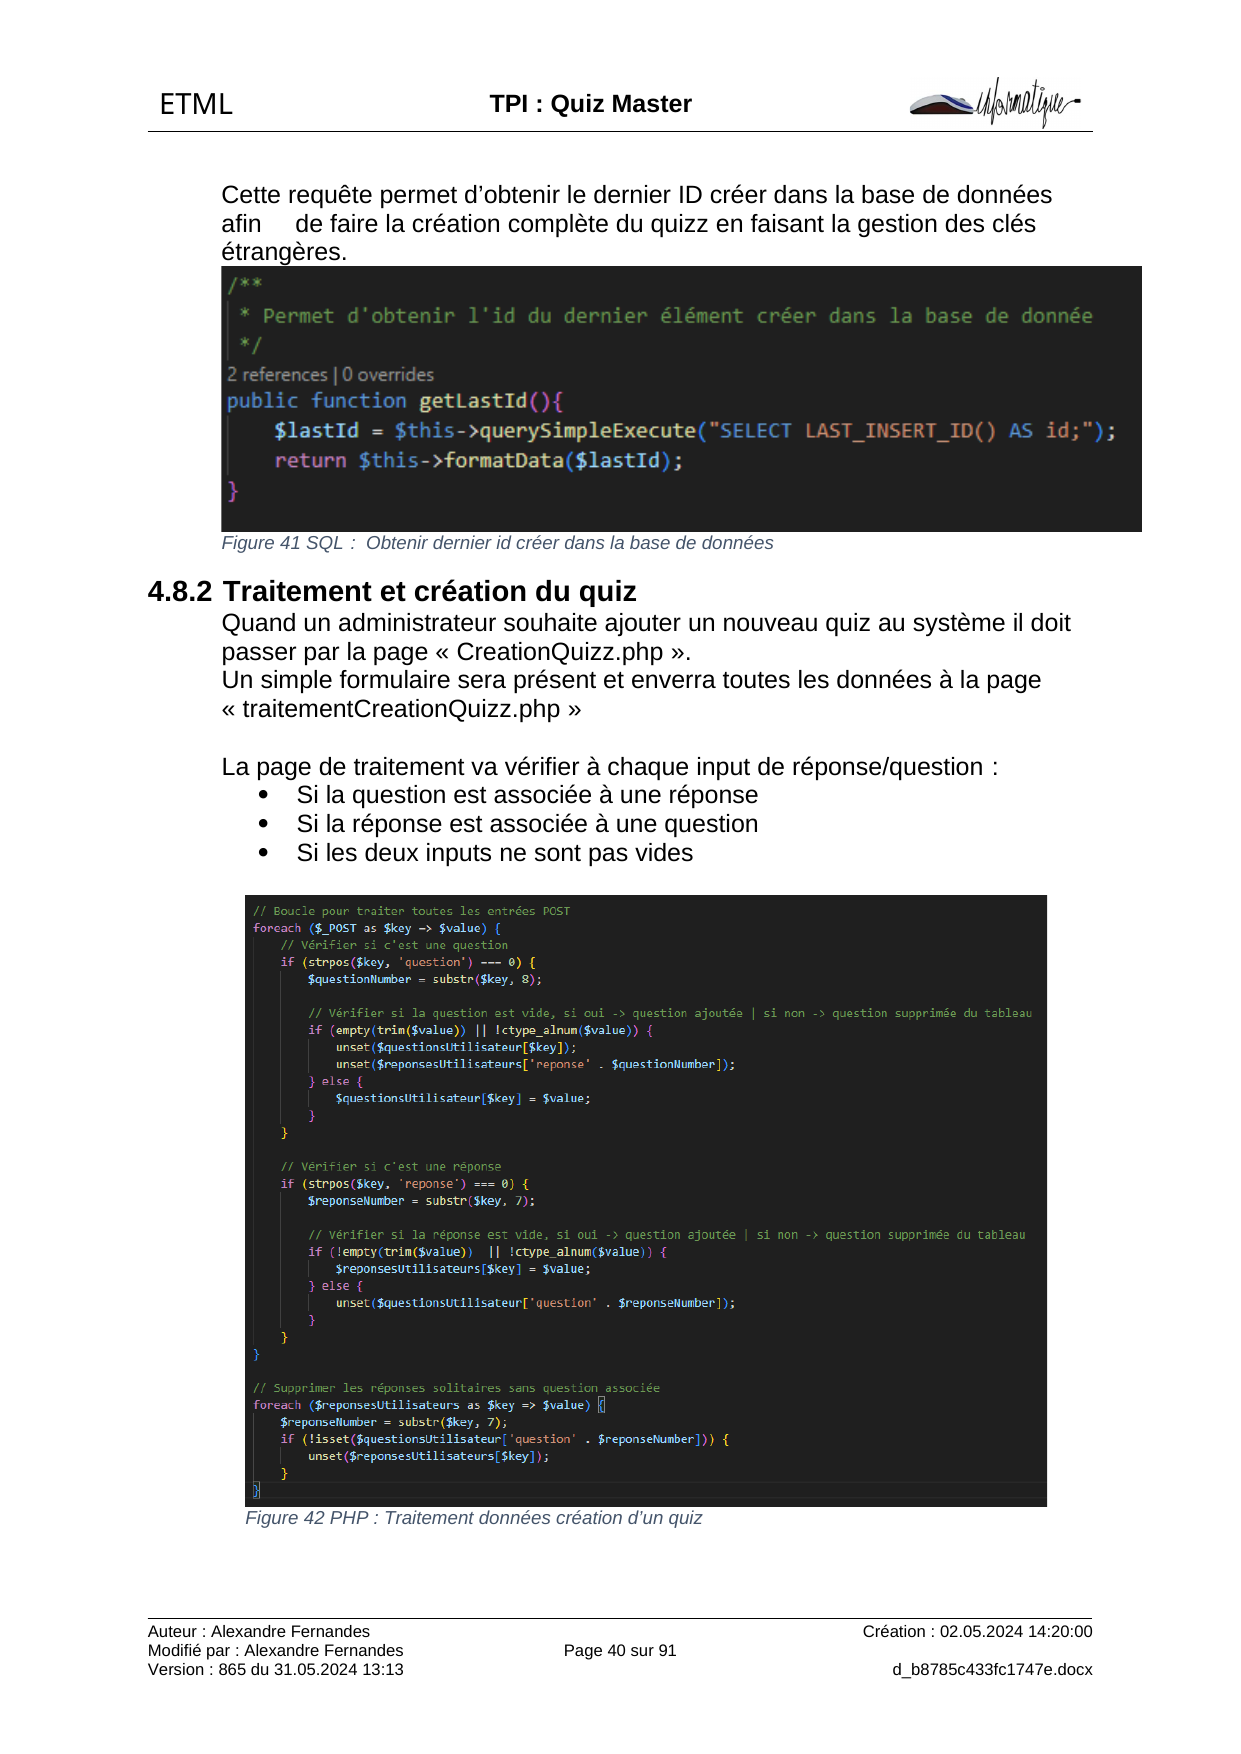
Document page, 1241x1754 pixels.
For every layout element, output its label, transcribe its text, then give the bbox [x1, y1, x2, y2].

text Cette requête permet d’obtenir le dernier ID créer dans la base de données afin de faire la création complète du quizz en faisant la gestion des clés étrangères. [221, 180, 1092, 266]
picture [909, 77, 1082, 129]
text Figure 42 PHP : Traitement données création d’un quiz [221, 1507, 1092, 1528]
text Figure 41 SQL : Obtenir dernier id créer dans la base de données [148, 532, 1092, 553]
picture [221, 266, 1142, 532]
list Si la question est associée à une réponse [259, 780, 1092, 809]
text Quand un administrateur souhaite ajouter un nouveau quiz au système il doit passer par la page « CreationQuizz.php ». [221, 608, 1092, 665]
text La page de traitement va vérifier à chaque input de réponse/question : [221, 751, 1092, 780]
list Si la réponse est associée à une question [259, 809, 1092, 838]
subtitle Traitement et création du quiz [148, 574, 1092, 608]
list Si les deux inputs ne sont pas vides [259, 838, 1092, 867]
picture [245, 895, 1048, 1507]
text Un simple formulaire sera présent et enverra toutes les données à la page « traitementCreationQuizz.php » [221, 665, 1092, 723]
